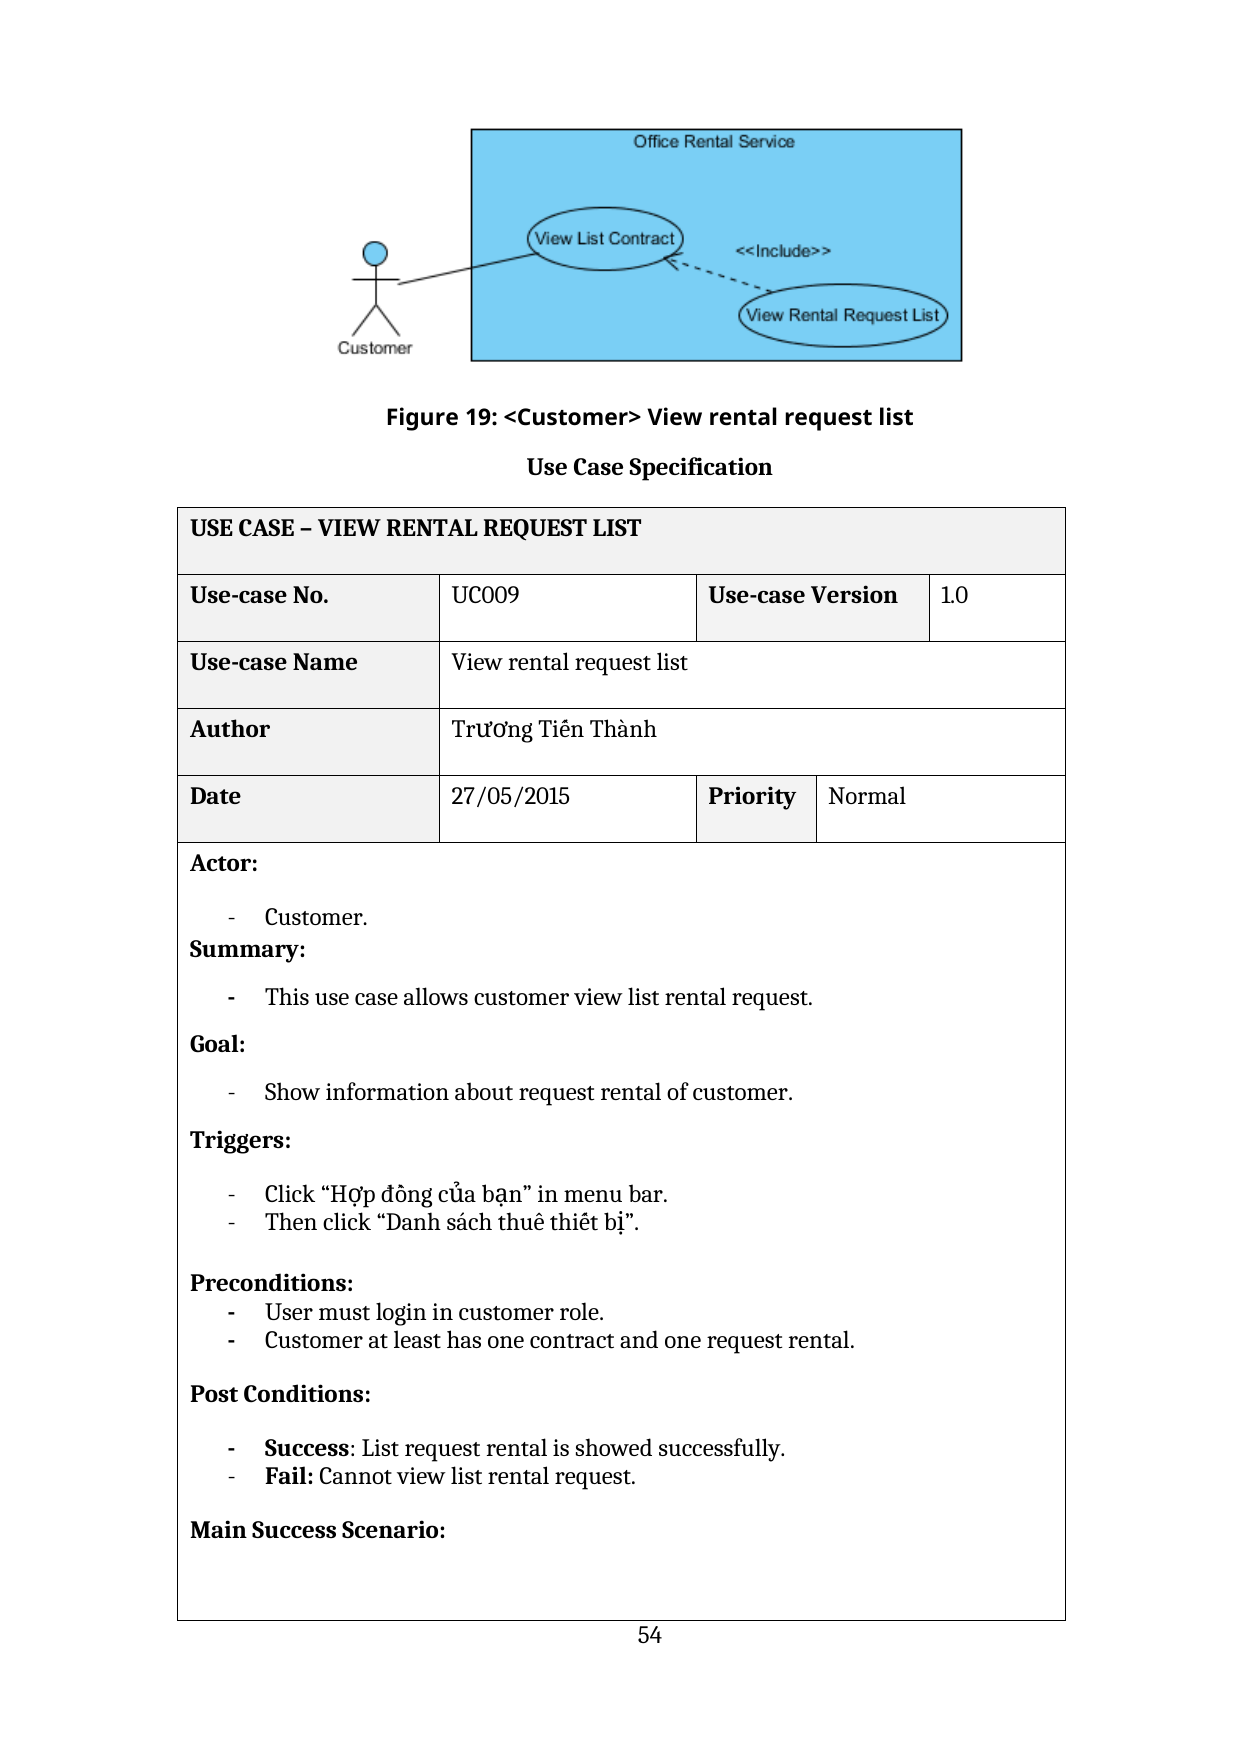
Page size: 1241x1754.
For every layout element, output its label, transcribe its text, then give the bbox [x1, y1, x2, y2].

table_cell Use-case Version [697, 575, 929, 641]
table_cell 1.0 [930, 575, 1065, 641]
table_header USE CASE – VIEW RENTAL REQUEST LIST [178, 508, 1065, 574]
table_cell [178, 843, 1065, 1620]
table_cell 27/05/2015 [440, 776, 696, 842]
text Figure 19: <Customer> View rental request list [177, 401, 1122, 432]
table_cell Use-case No. [178, 575, 439, 641]
table_cell Normal [817, 776, 1065, 842]
picture [327, 118, 972, 376]
table_cell Trương Tiến Thành [440, 709, 1065, 775]
table_cell Author [178, 709, 439, 775]
table_cell Date [178, 776, 439, 842]
table_cell Priority [697, 776, 816, 842]
table_cell UC009 [440, 575, 696, 641]
table_cell View rental request list [440, 642, 1065, 708]
table_cell Use-case Name [178, 642, 439, 708]
text Use Case Specification [177, 453, 1122, 482]
